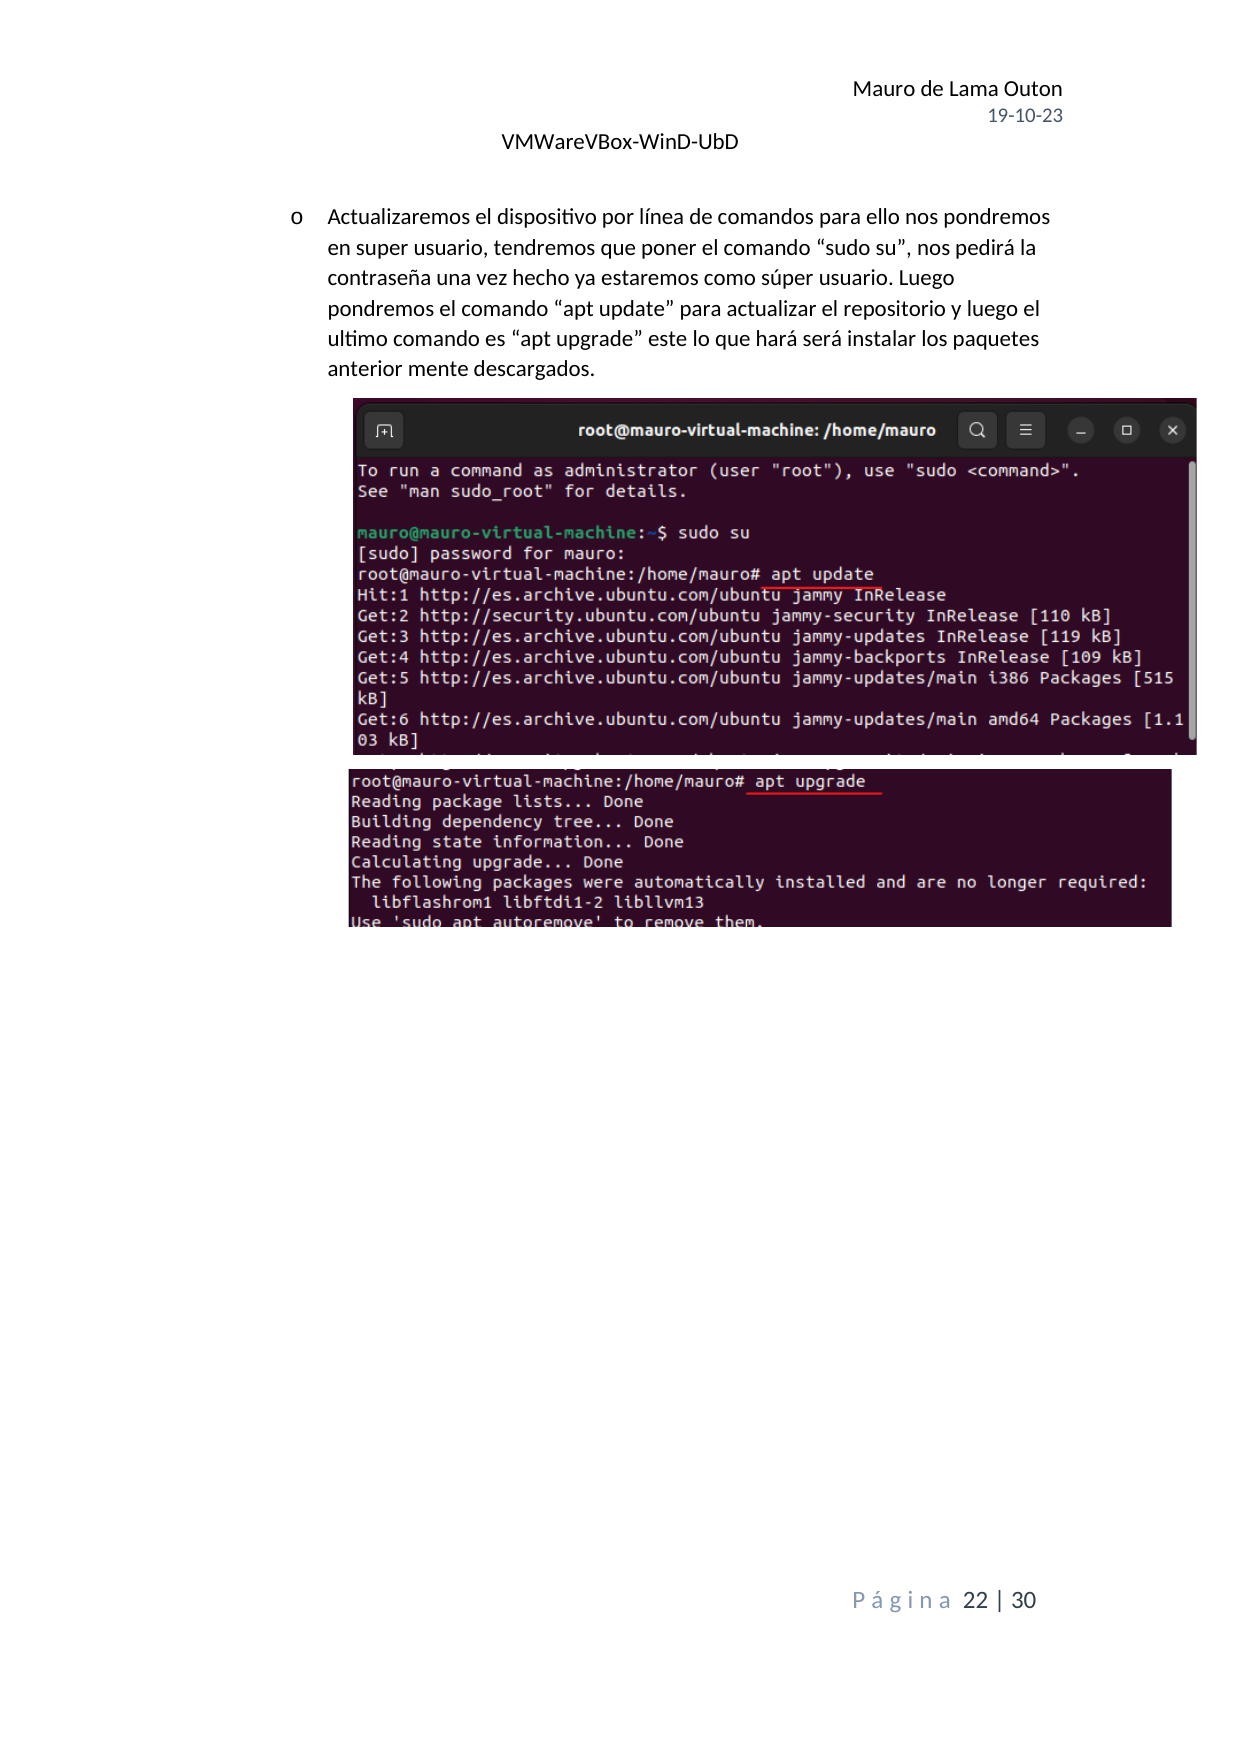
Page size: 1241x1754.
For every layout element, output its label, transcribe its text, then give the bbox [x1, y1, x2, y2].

picture [353, 398, 1197, 755]
list Actualizaremos el dispositivo por línea de comandos para ello nos pondremos en super usuario, tendremos que poner el comando “sudo su”, nos pedirá la contraseña una vez hecho ya estaremos como súper usuario. Luego pondremos el comando “apt update” para actualizar el repositorio y luego el ultimo comando es “apt upgrade” este lo que hará será instalar los paquetes anterior mente descargados. [290, 202, 1063, 382]
picture [348, 769, 1172, 927]
